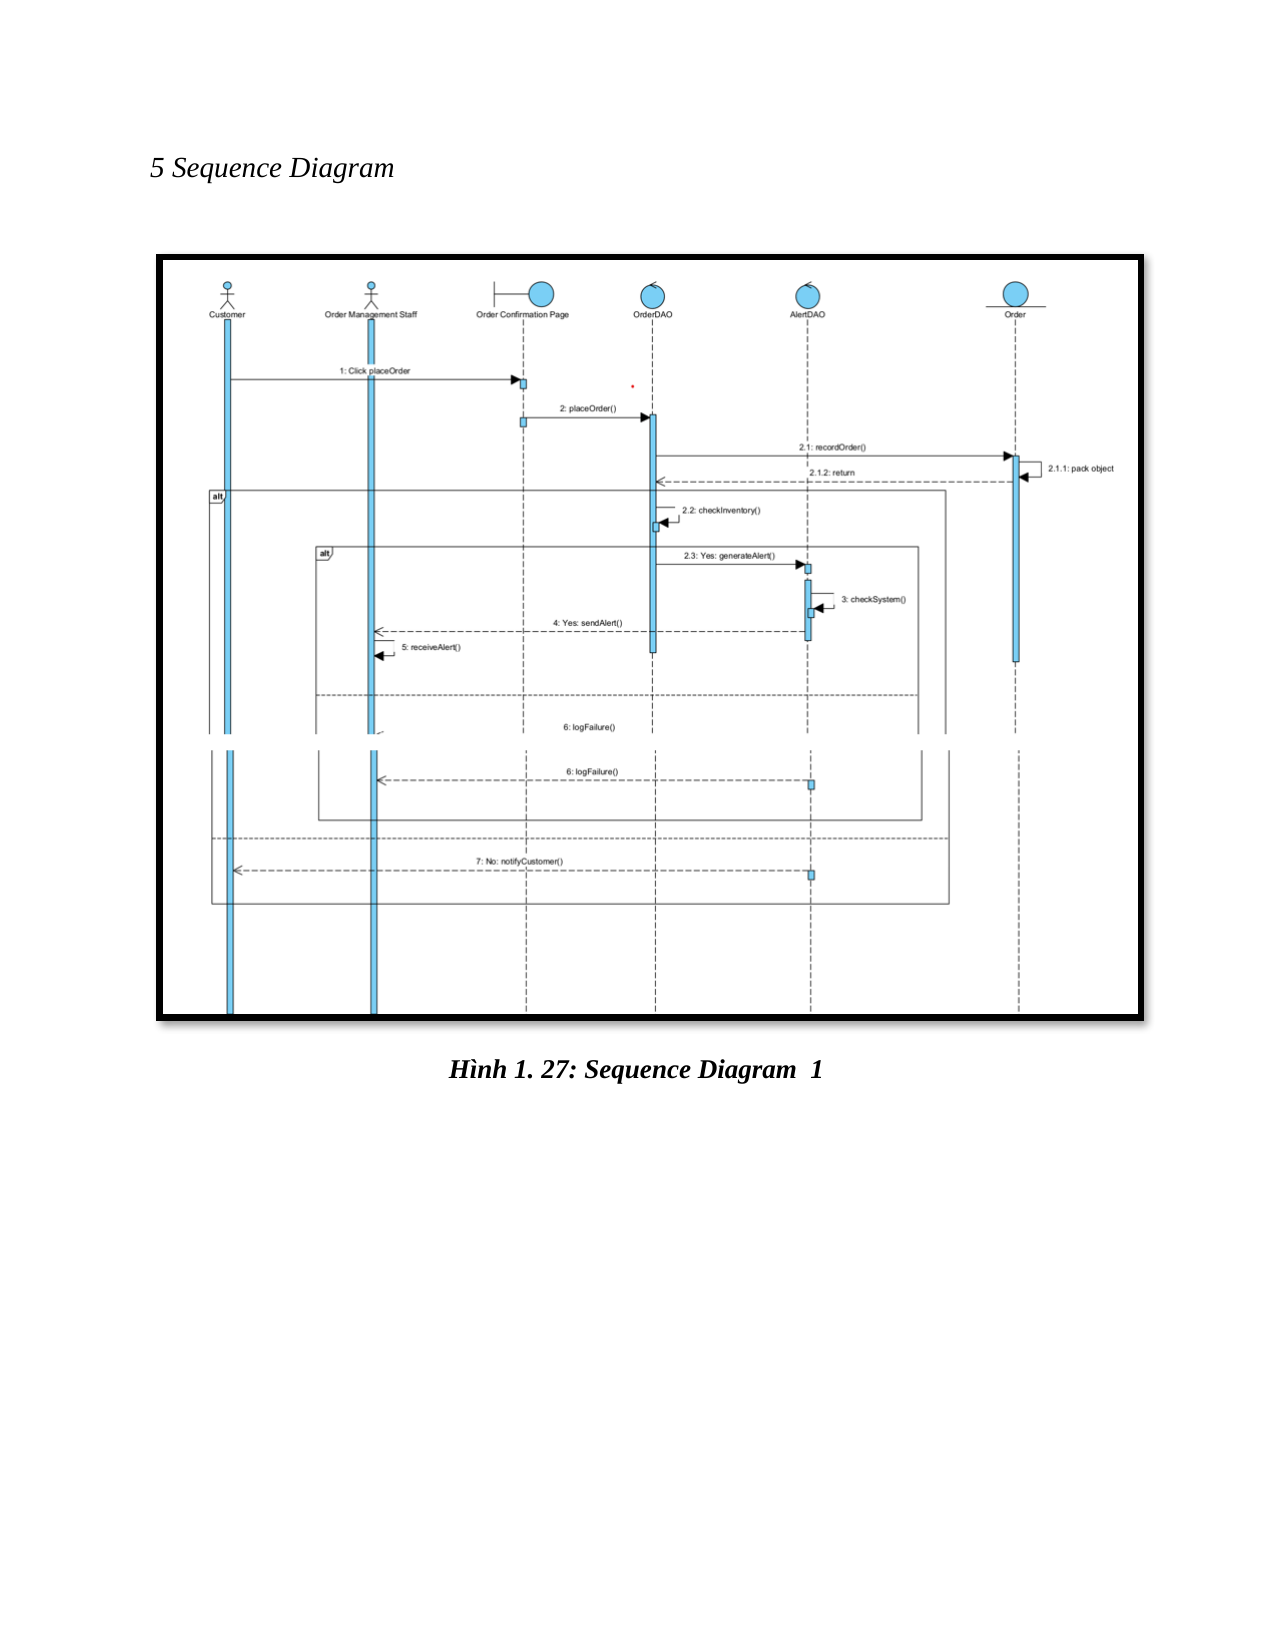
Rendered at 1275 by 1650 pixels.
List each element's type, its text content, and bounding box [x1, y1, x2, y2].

picture [163, 260, 1138, 1014]
subtitle 5 Sequence Diagram [150, 150, 1125, 183]
